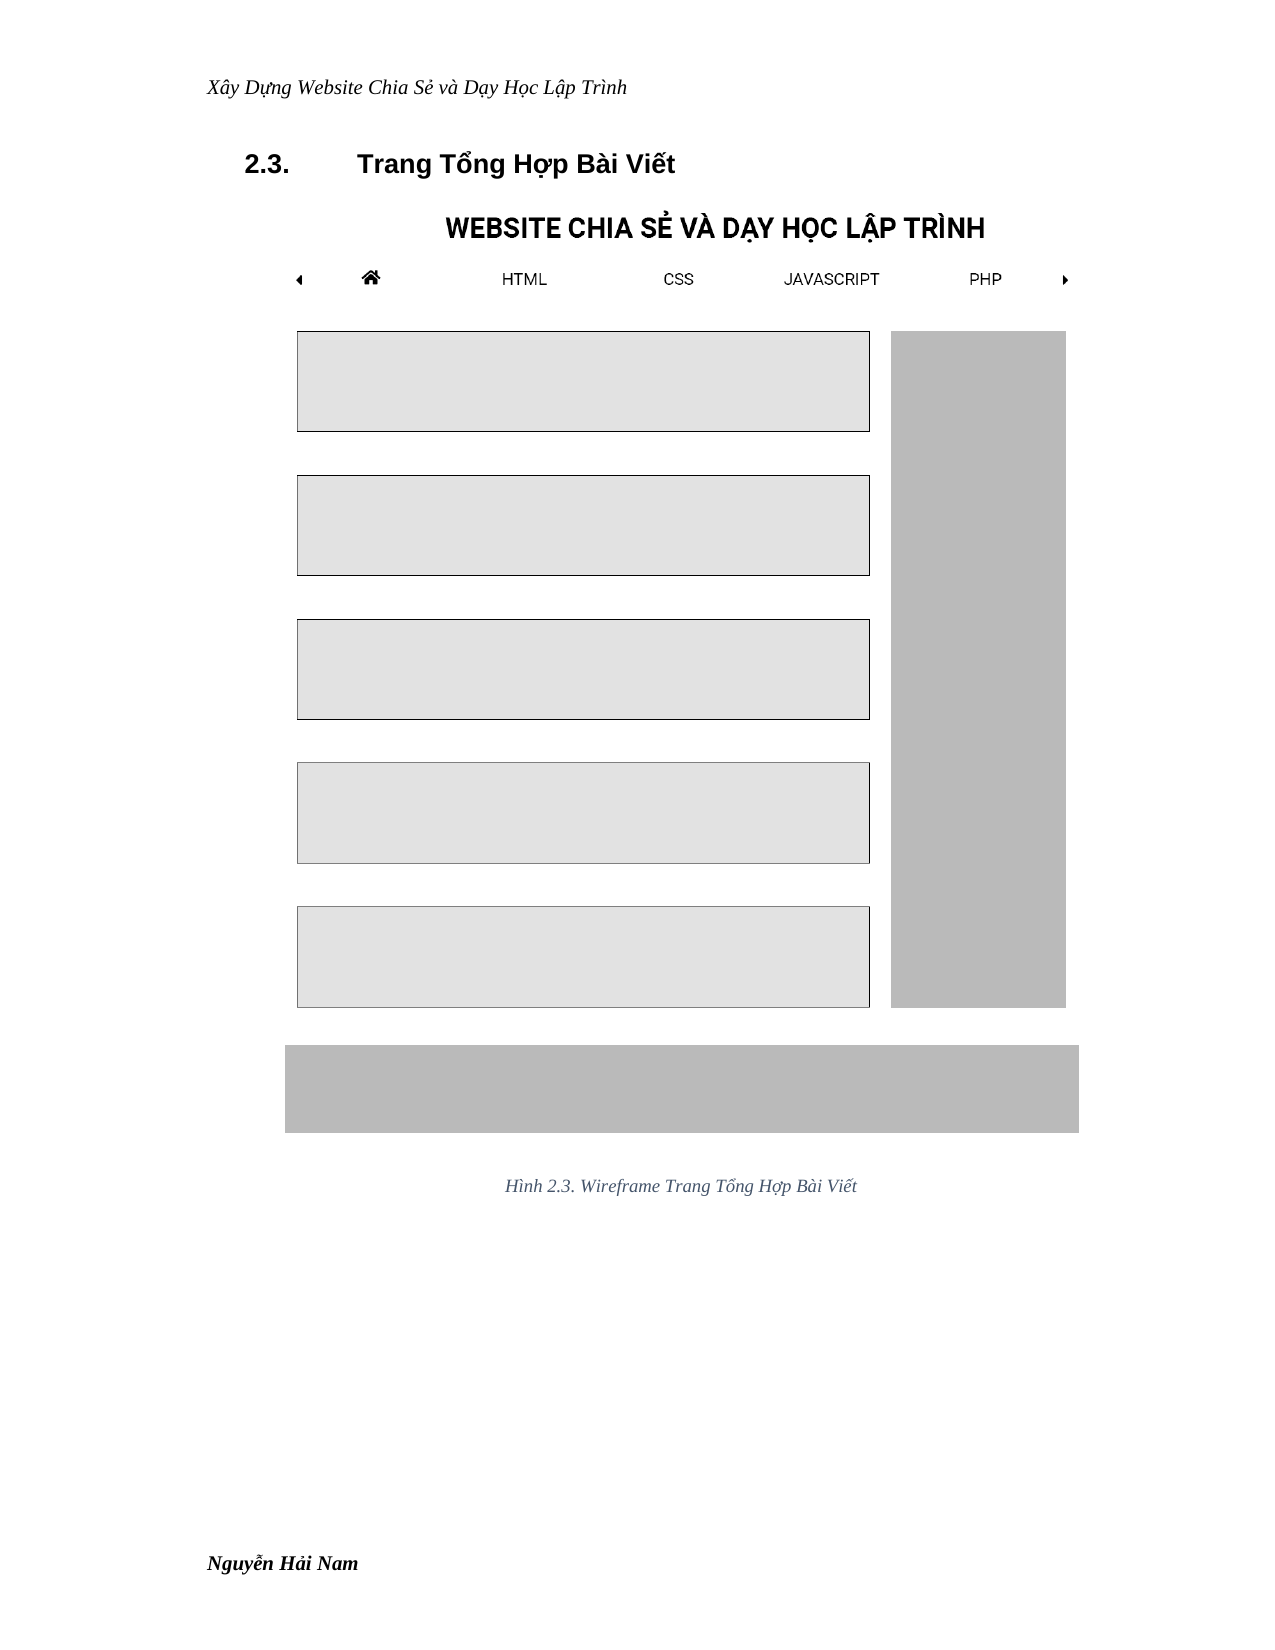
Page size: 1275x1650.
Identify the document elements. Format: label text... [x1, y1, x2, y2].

subtitle Trang Tổng Hợp Bài Viết [244, 148, 1157, 179]
text Hình 2.3. Wireframe Trang Tổng Hợp Bài Viết [207, 1175, 1157, 1197]
picture [206, 181, 1157, 1156]
